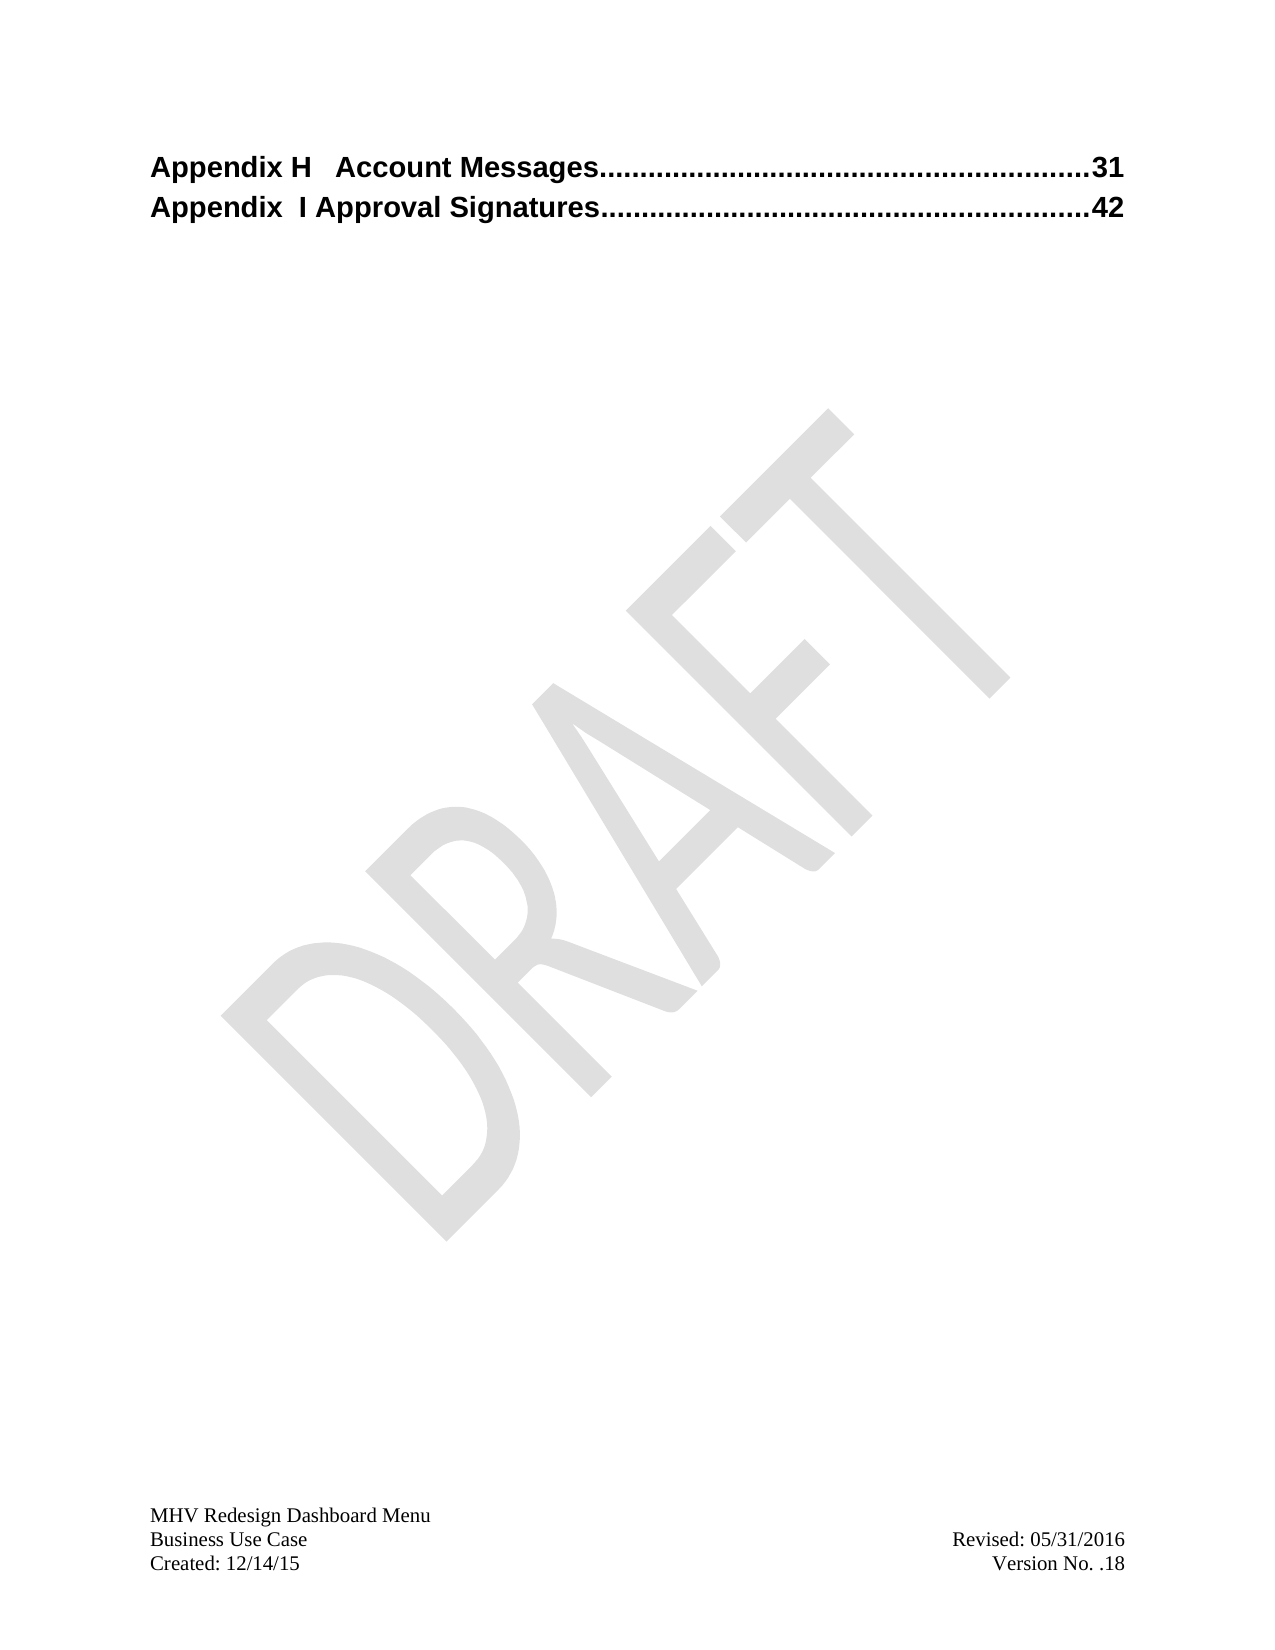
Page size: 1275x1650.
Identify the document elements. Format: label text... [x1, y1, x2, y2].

text Appendix H Account Messages 31 [150, 150, 1125, 183]
text Appendix I Approval Signatures 42 [150, 190, 1125, 223]
